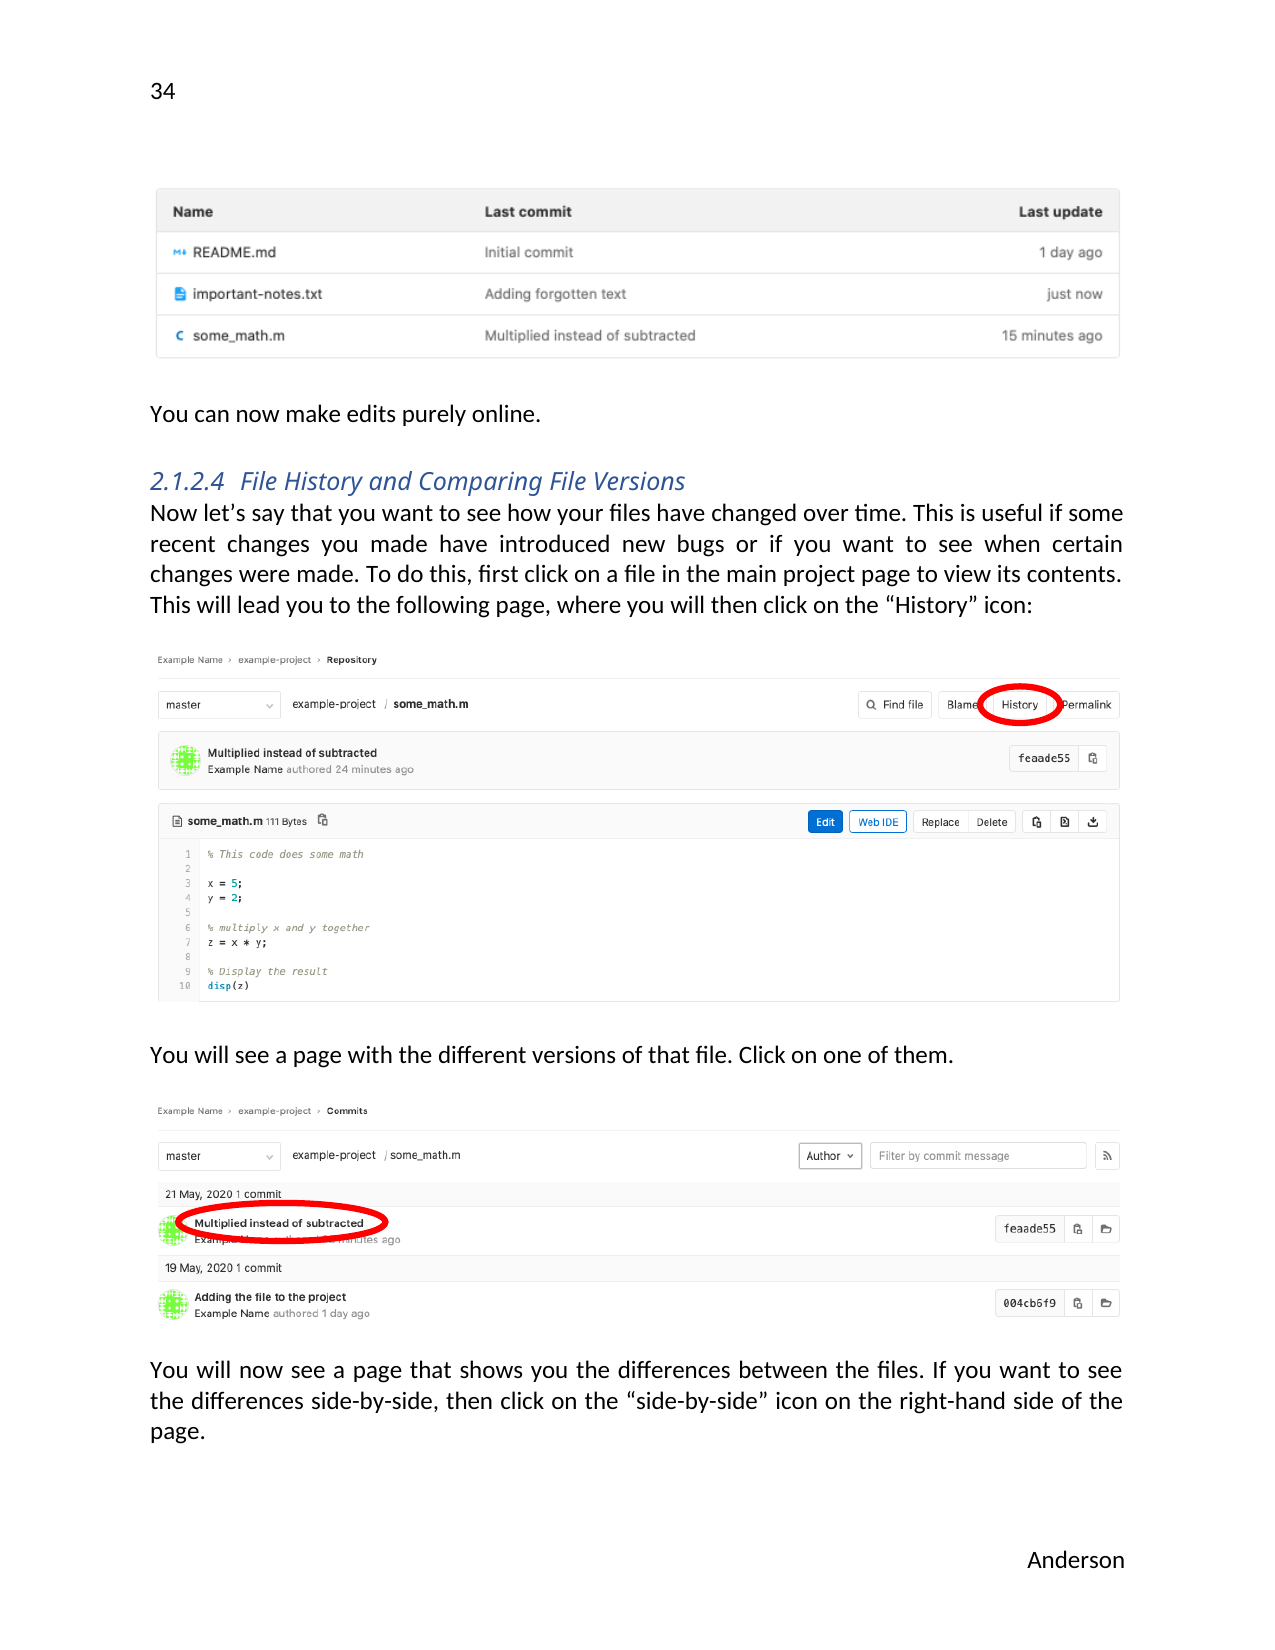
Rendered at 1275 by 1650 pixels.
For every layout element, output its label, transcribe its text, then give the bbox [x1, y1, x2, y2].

text You will see a page with the different versions of that file. Click on one of them. [150, 1039, 1125, 1070]
picture [150, 180, 1125, 368]
text You will now see a page that shows you the differences between the files. If you want to see the differences side-by-side, then click on the “side-by-side” icon on the right-hand side of the page. [150, 1354, 1125, 1446]
picture [150, 1100, 1125, 1324]
text You can now make edits purely online. [150, 398, 1125, 428]
picture [150, 650, 1125, 1009]
text Now let’s say that you want to see how your files have changed over time. This is useful if some recent changes you made have introduced new bugs or if you want to see when certain changes were made. To do this, first click on a file in the main project page to view its contents. This will lead you to the following page, where you will then click on the “History” icon: [150, 497, 1125, 619]
subtitle File History and Comparing File Versions [150, 463, 1125, 497]
